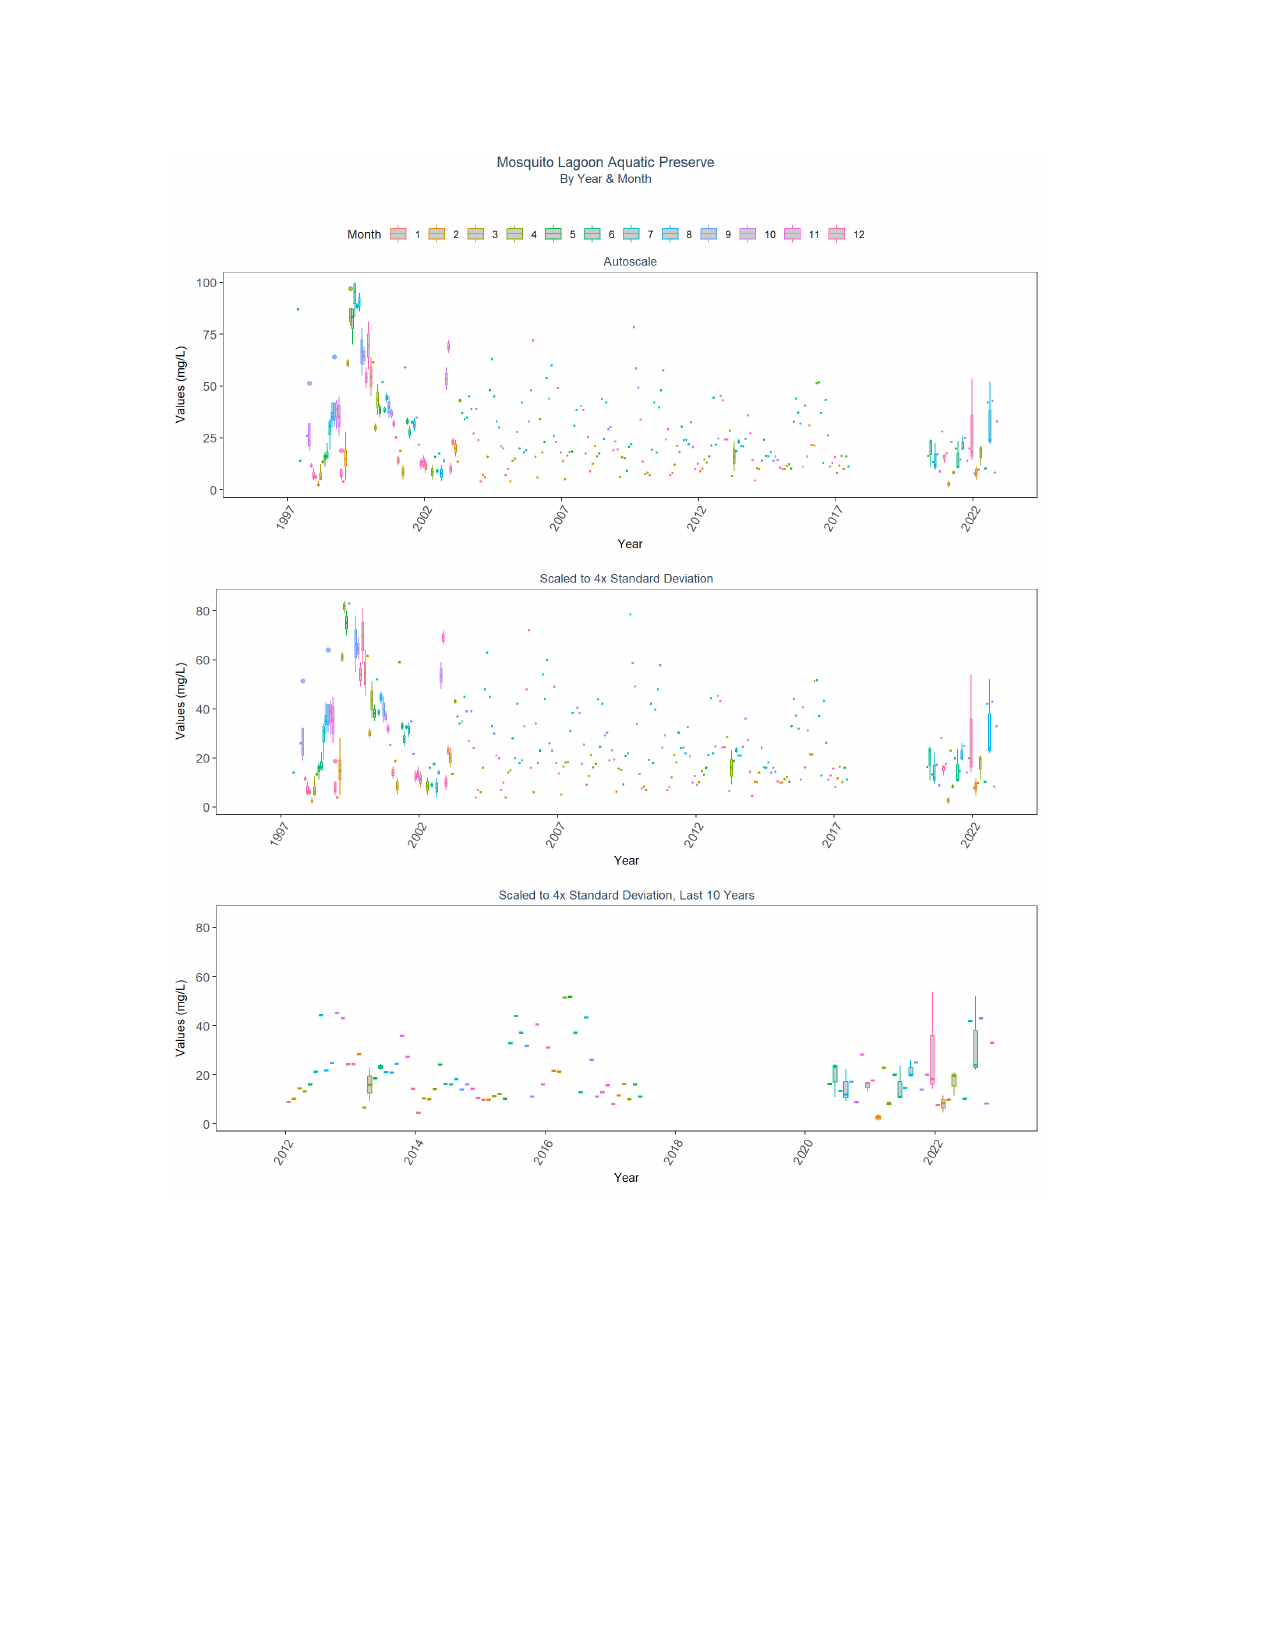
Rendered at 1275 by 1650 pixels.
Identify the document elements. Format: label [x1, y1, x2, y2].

picture [168, 150, 1044, 1200]
